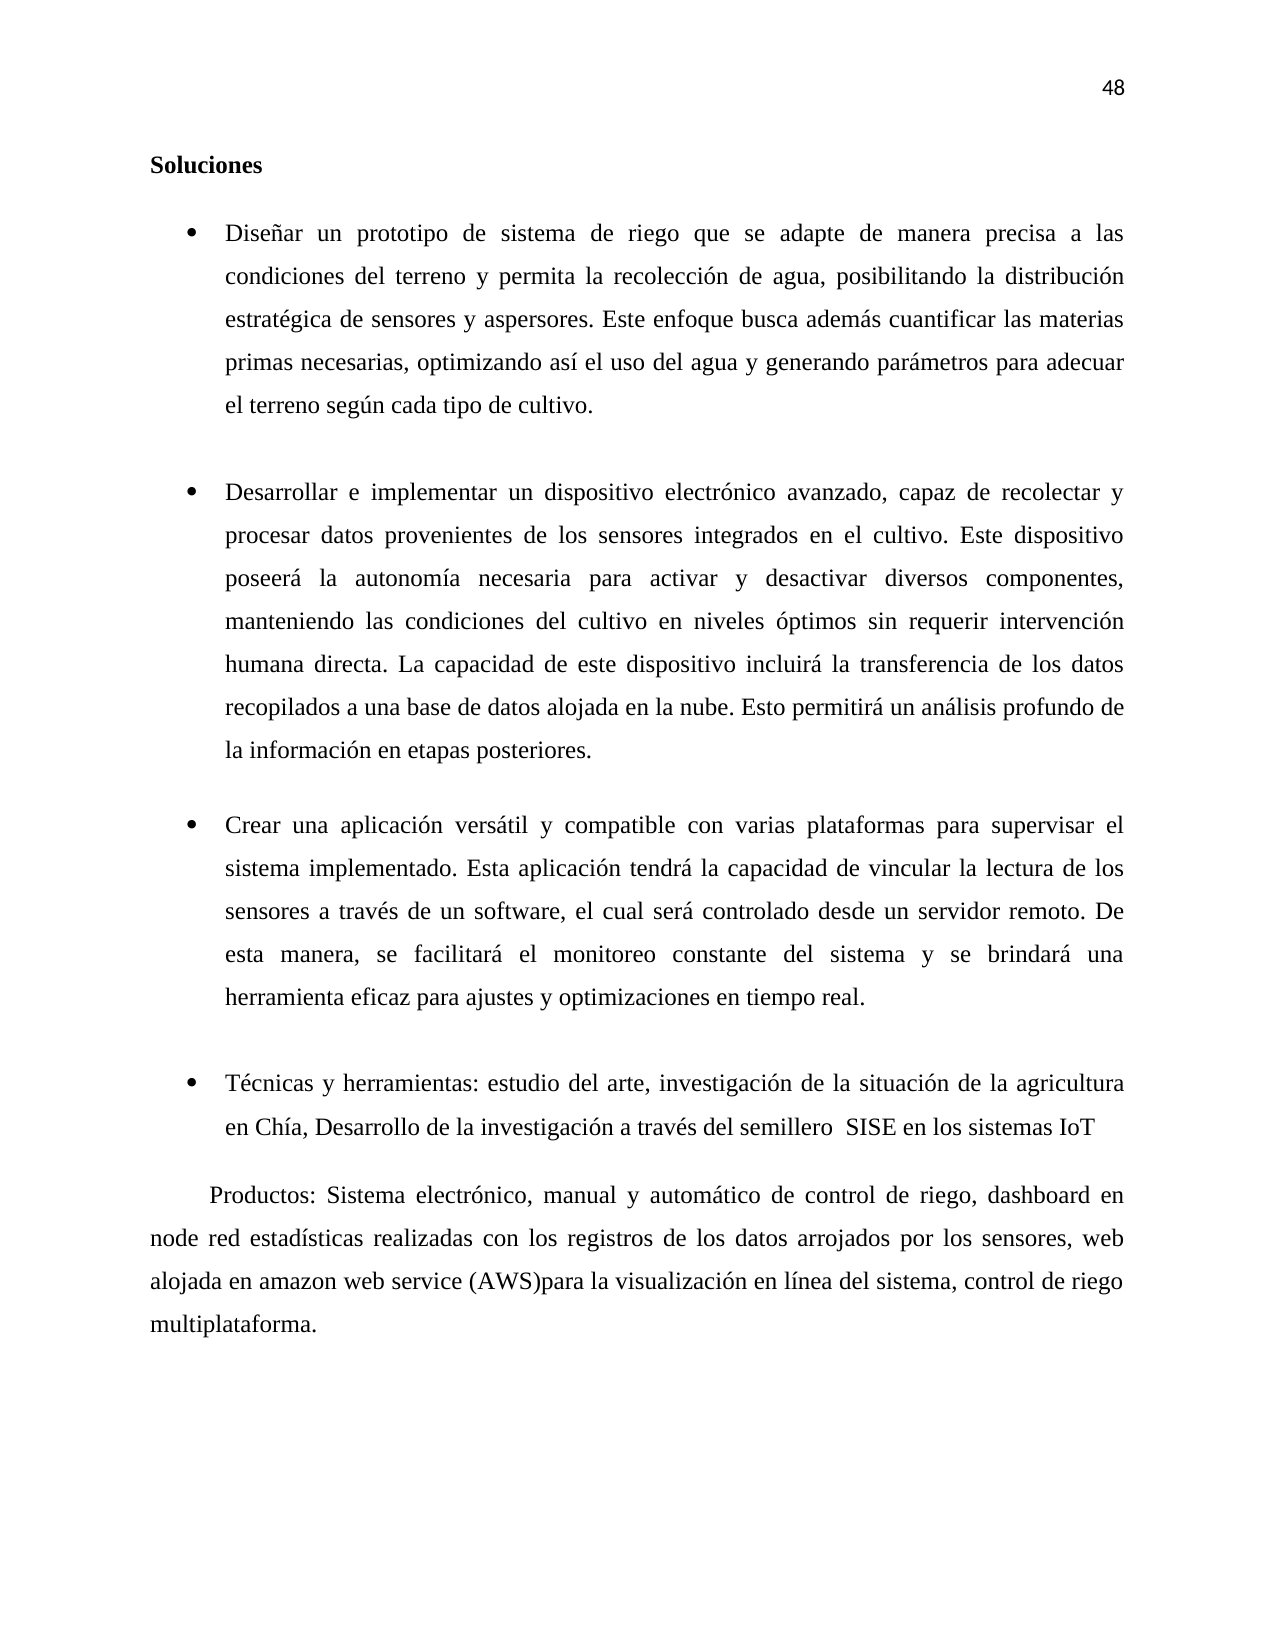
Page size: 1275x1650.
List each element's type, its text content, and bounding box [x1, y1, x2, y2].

list Técnicas y herramientas: estudio del arte, investigación de la situación de la agricultura en Chía, Desarrollo de la investigación a través del semillero SISE en los sistemas IoT [187, 1068, 1125, 1140]
text Soluciones [150, 150, 1125, 179]
list Crear una aplicación versátil y compatible con varias plataformas para supervisar el sistema implementado. Esta aplicación tendrá la capacidad de vincular la lectura de los sensores a través de un software, el cual será controlado desde un servidor remoto. De esta manera, se facilitará el monitoreo constante del sistema y se brindará una herramienta eficaz para ajustes y optimizaciones en tiempo real. [187, 810, 1125, 1011]
text Productos: Sistema electrónico, manual y automático de control de riego, dashboard en node red estadísticas realizadas con los registros de los datos arrojados por los sensores, web alojada en amazon web service (AWS)para la visualización en línea del sistema, control de riego multiplataforma. [150, 1180, 1125, 1338]
list Desarrollar e implementar un dispositivo electrónico avanzado, capaz de recolectar y procesar datos provenientes de los sensores integrados en el cultivo. Este dispositivo poseerá la autonomía necesaria para activar y desactivar diversos componentes, manteniendo las condiciones del cultivo en niveles óptimos sin requerir intervención humana directa. La capacidad de este dispositivo incluirá la transferencia de los datos recopilados a una base de datos alojada en la nube. Esto permitirá un análisis profundo de la información en etapas posteriores. [187, 477, 1125, 764]
list Diseñar un prototipo de sistema de riego que se adapte de manera precisa a las condiciones del terreno y permita la recolección de agua, posibilitando la distribución estratégica de sensores y aspersores. Este enfoque busca además cuantificar las materias primas necesarias, optimizando así el uso del agua y generando parámetros para adecuar el terreno según cada tipo de cultivo. [187, 218, 1125, 419]
